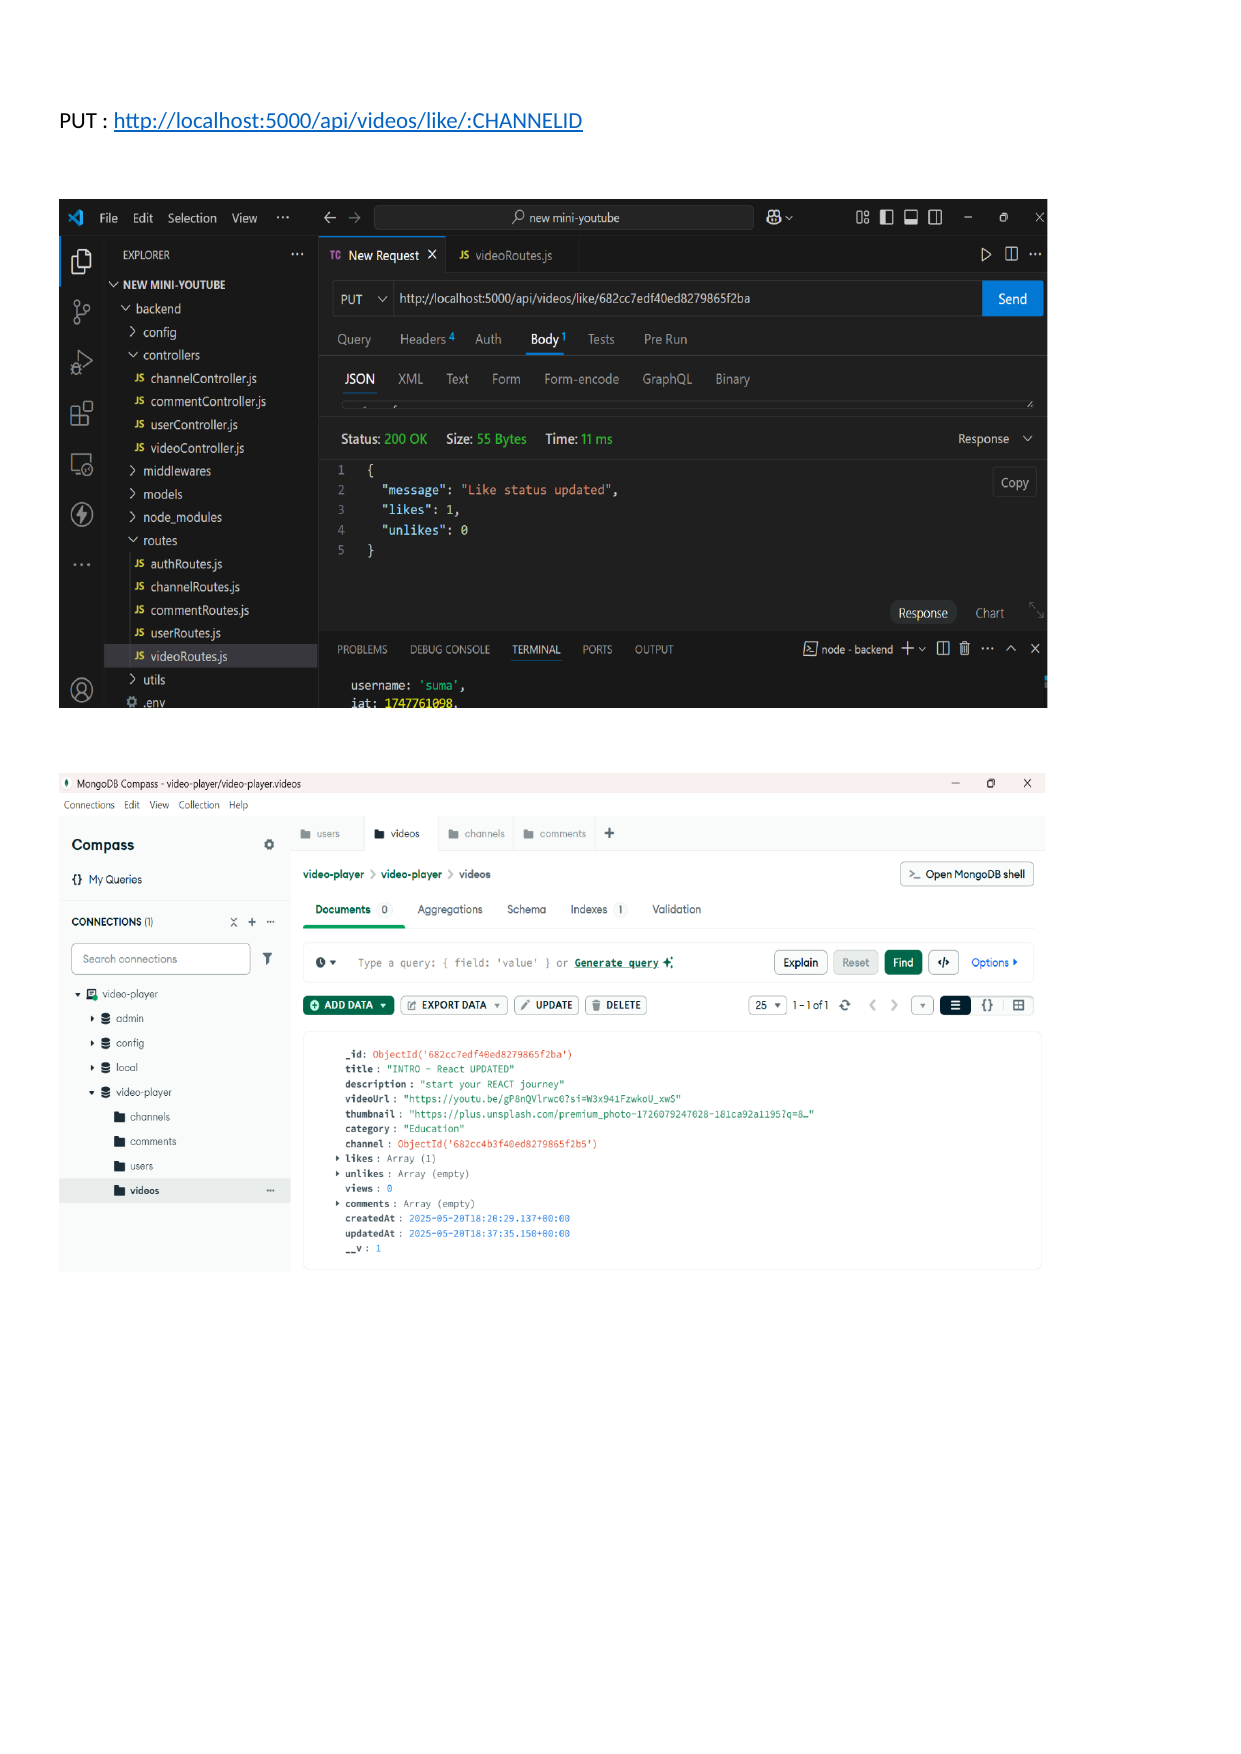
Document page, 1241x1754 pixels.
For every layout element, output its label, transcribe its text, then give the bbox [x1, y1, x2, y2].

text PUT : http://localhost:5000/api/videos/like/:CHANNELID [59, 106, 1181, 134]
picture [59, 199, 1048, 708]
picture [59, 773, 1046, 1272]
